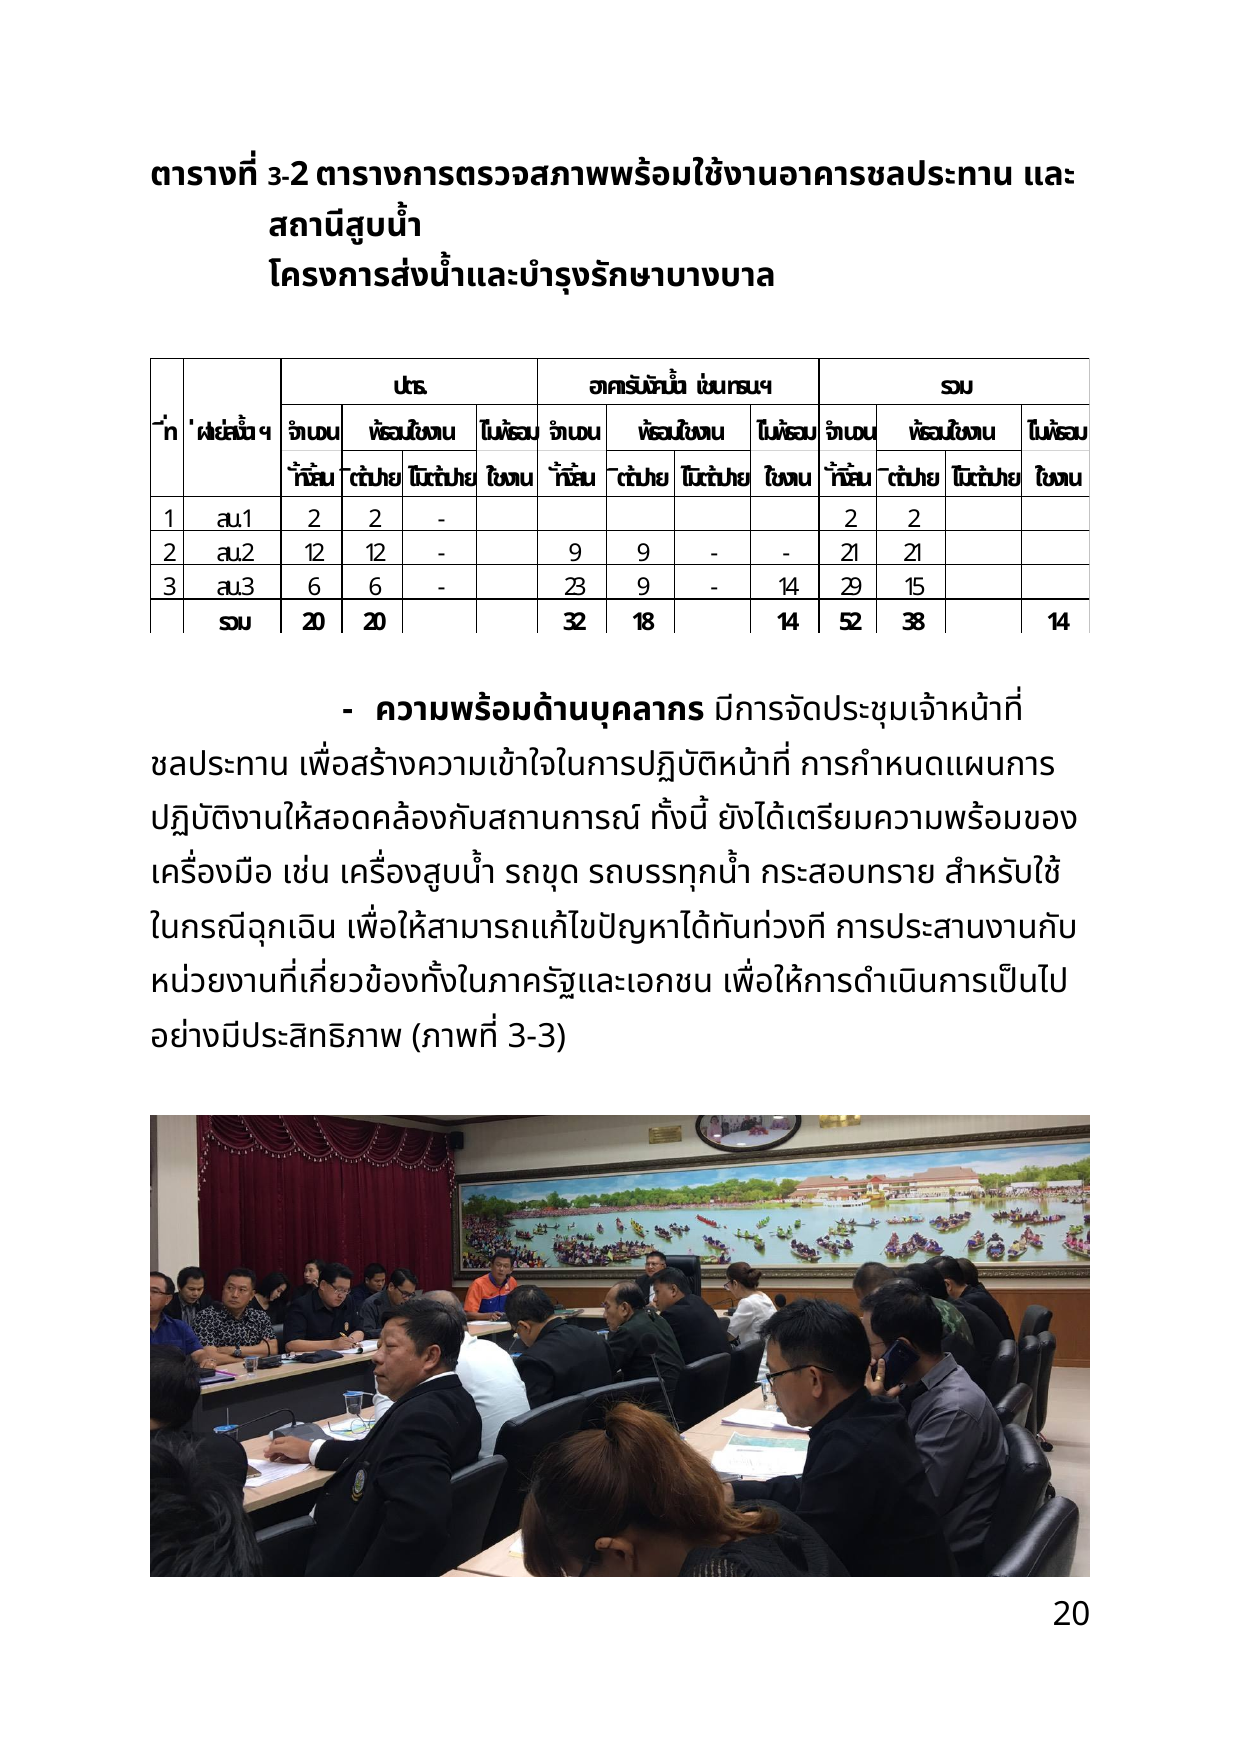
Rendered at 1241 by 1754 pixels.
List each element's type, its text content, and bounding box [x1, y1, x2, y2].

picture [150, 1115, 1090, 1577]
text - ความพร้อมด้านบุคลากร มีการจัดประชุมเจ้าหน้าที่ชลประทาน เพื่อสร้างความเข้าใจในการปฏิบัติหน้าที่ การกำหนดแผนการปฏิบัติงานให้สอดคล้องกับสถานการณ์ ทั้งนี้ ยังได้เตรียมความพร้อมของเครื่องมือ เช่น เครื่องสูบน้ำ รถขุด รถบรรทุกน้ำ กระสอบทราย สำหรับใช้ในกรณีฉุกเฉิน เพื่อให้สามารถแก้ไขปัญหาได้ทันท่วงที การประสานงานกับหน่วยงานที่เกี่ยวข้องทั้งในภาครัฐและเอกชน เพื่อให้การดำเนินการเป็นไปอย่างมีประสิทธิภาพ (ภาพที่ 3-3) [150, 685, 1090, 1062]
text ตารางที่ 3-2 ตารางการตรวจสภาพพร้อมใช้งานอาคารชลประทาน และสถานีสูบน้ำ โครงการส่งน้ำและบำรุงรักษาบางบาล [150, 150, 1090, 301]
